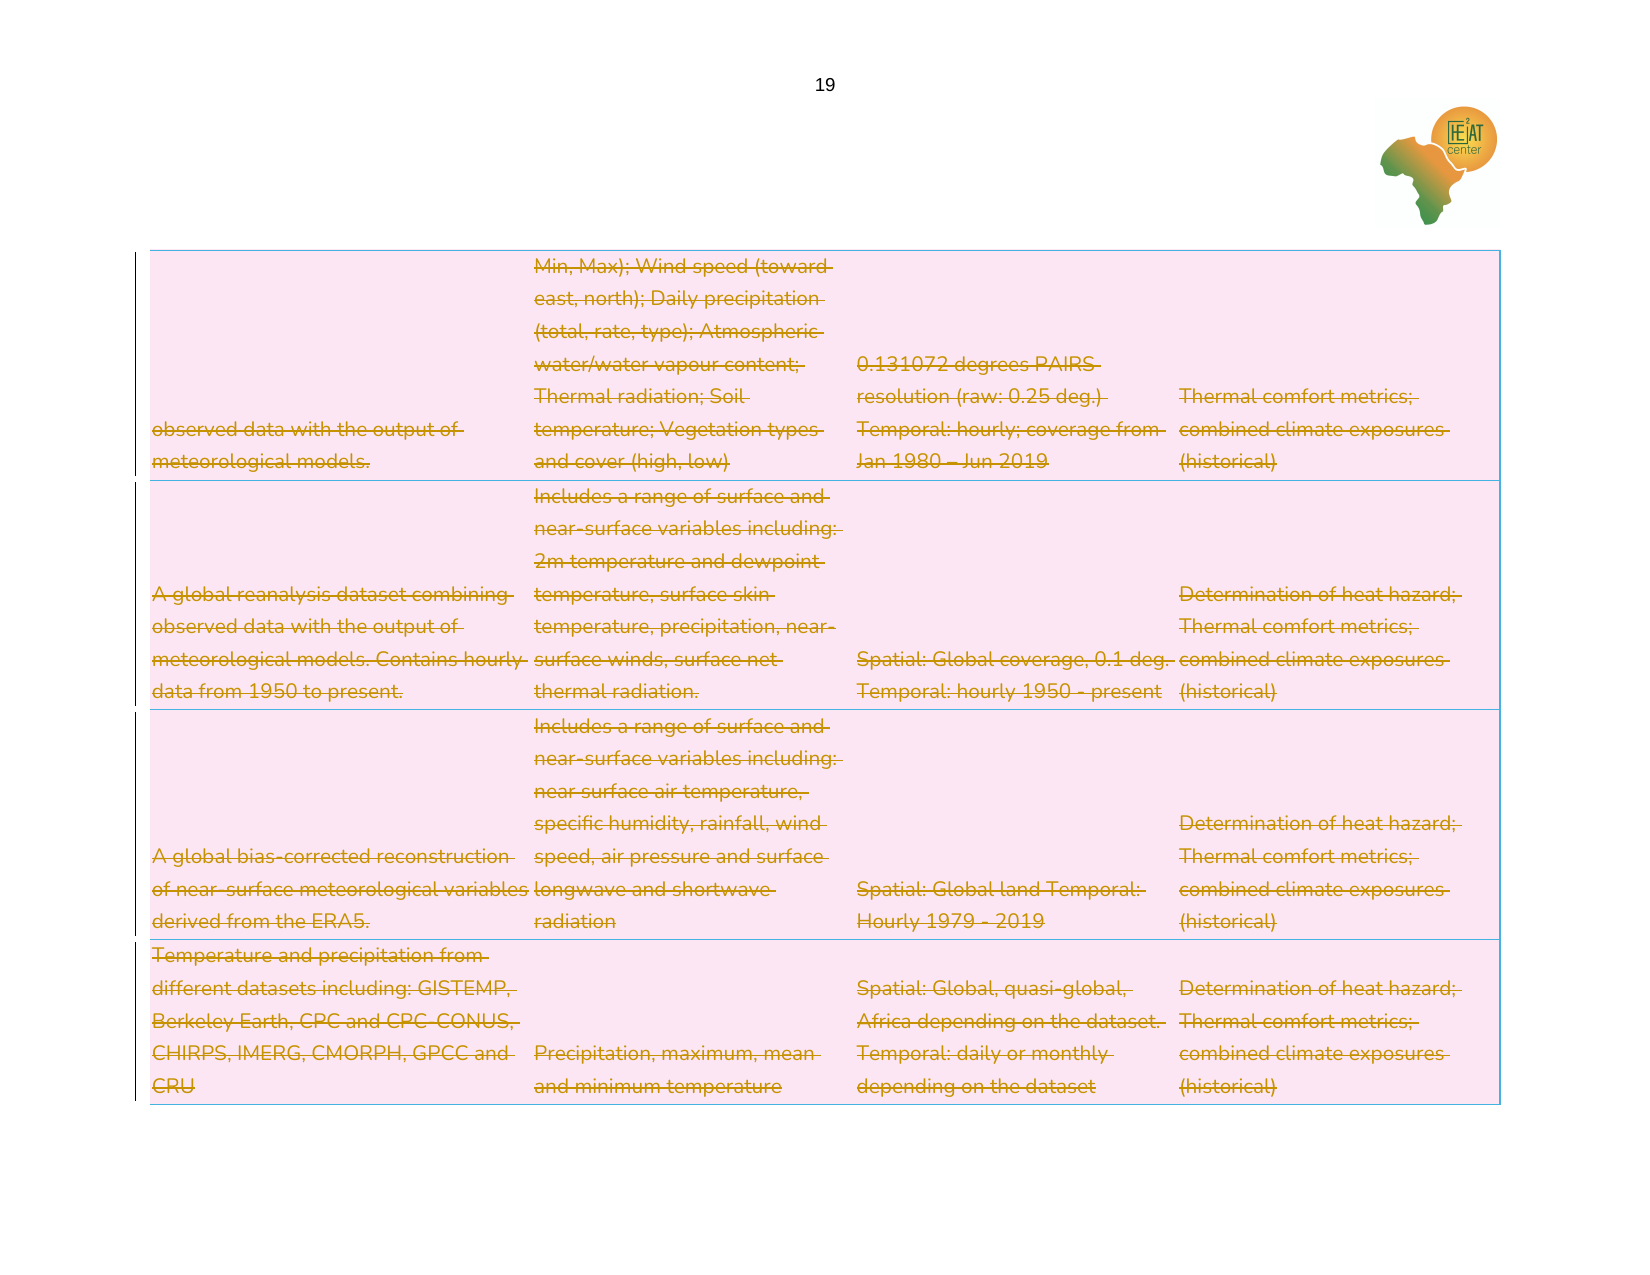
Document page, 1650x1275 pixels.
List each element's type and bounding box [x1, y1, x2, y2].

picture [1375, 98, 1500, 228]
